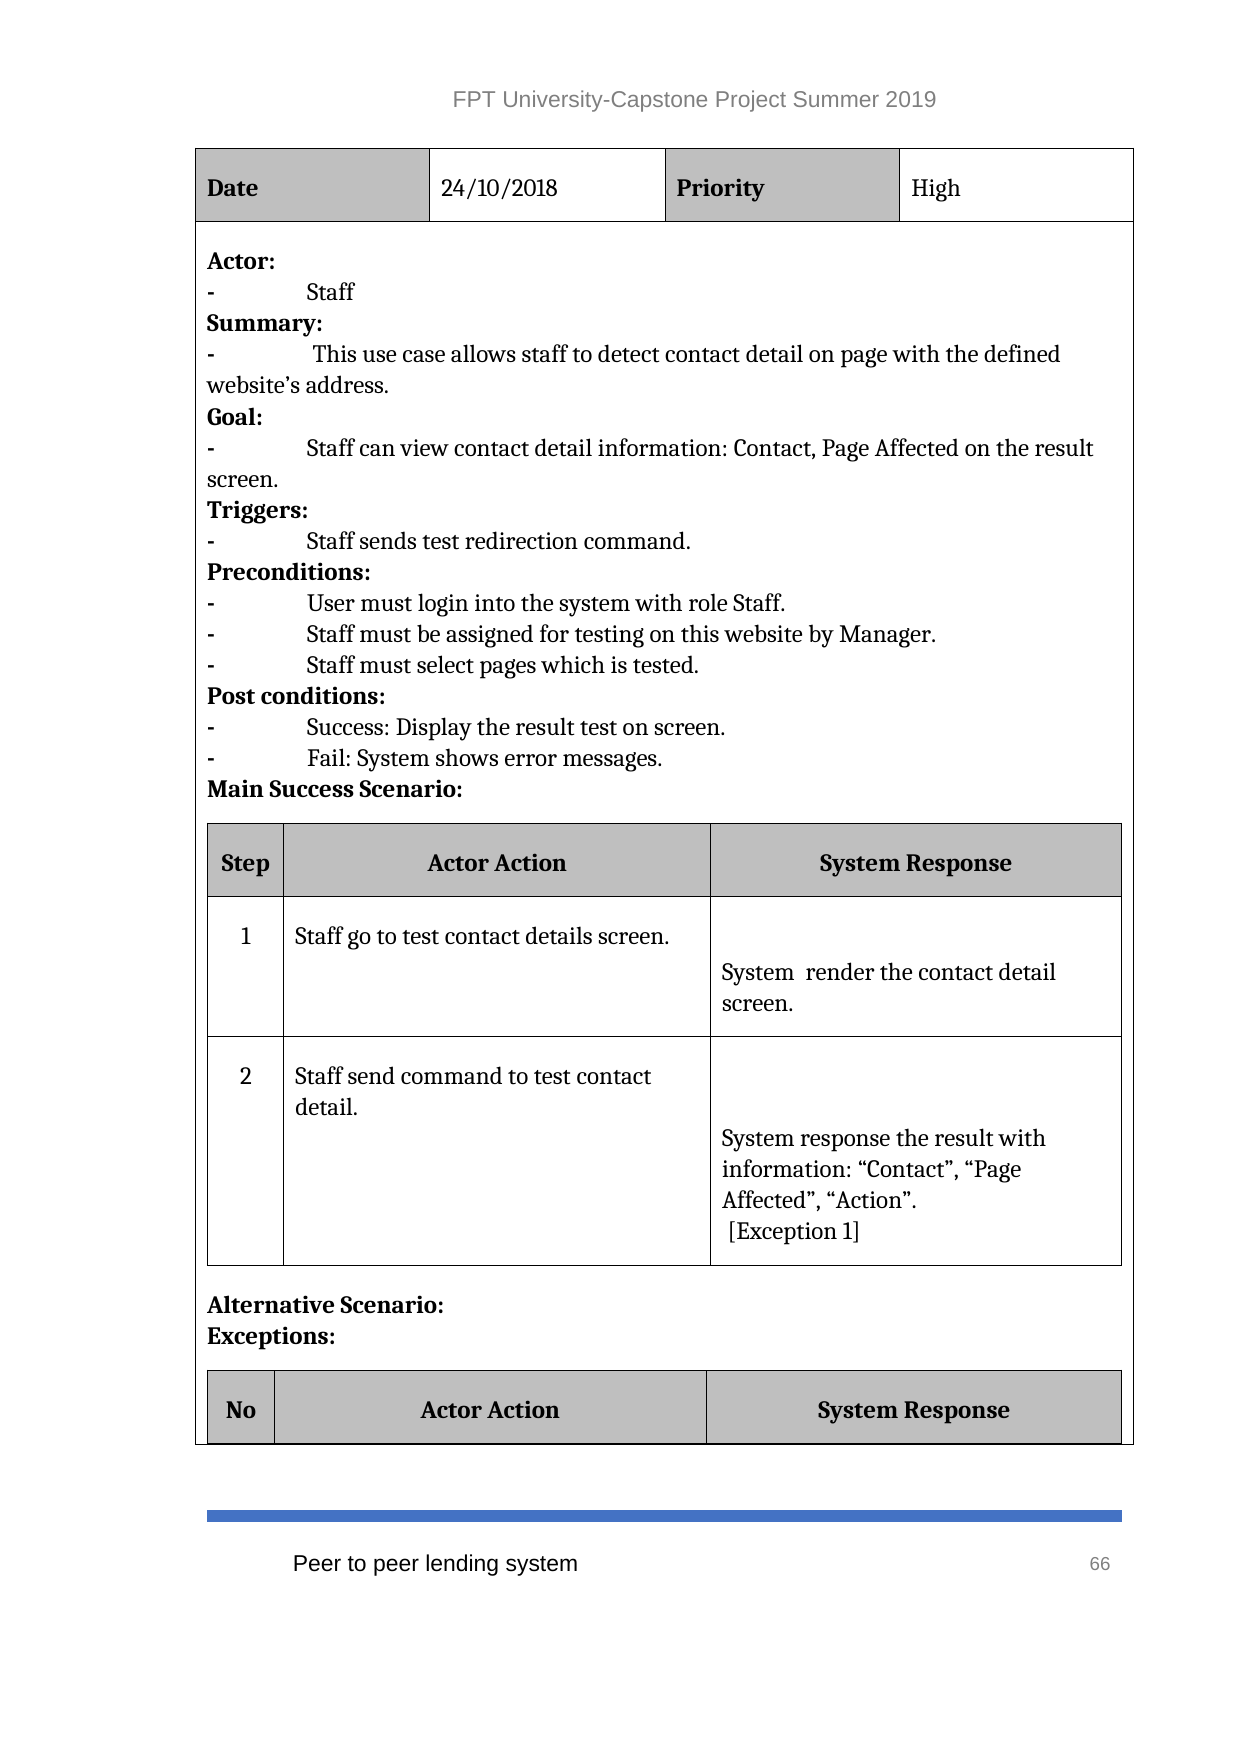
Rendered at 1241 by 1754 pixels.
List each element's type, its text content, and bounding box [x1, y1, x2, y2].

table_cell 24/10/2018 [430, 149, 665, 221]
table_cell High [900, 149, 1133, 221]
table_cell Date [196, 149, 429, 221]
table_cell Priority [666, 149, 899, 221]
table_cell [196, 222, 1133, 1444]
